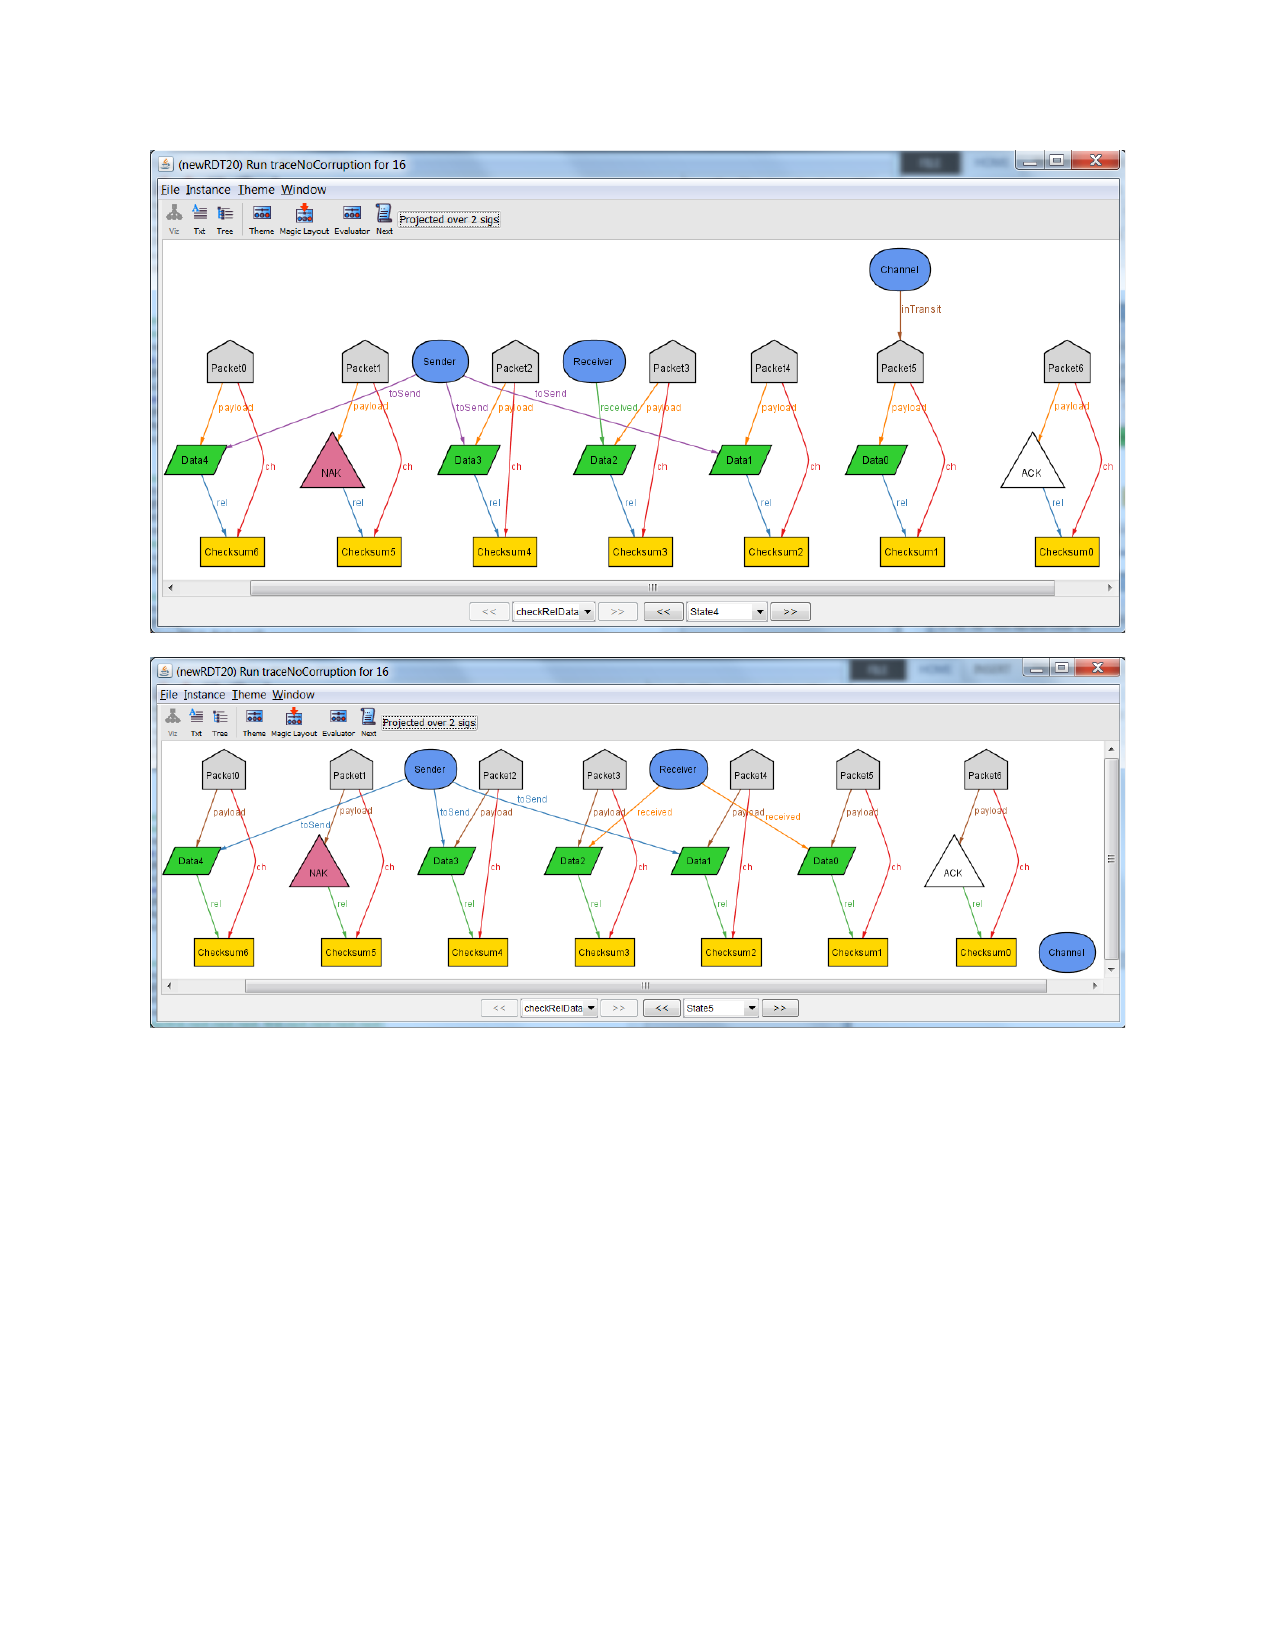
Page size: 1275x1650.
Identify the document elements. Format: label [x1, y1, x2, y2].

picture [150, 657, 1125, 1028]
picture [150, 150, 1125, 633]
